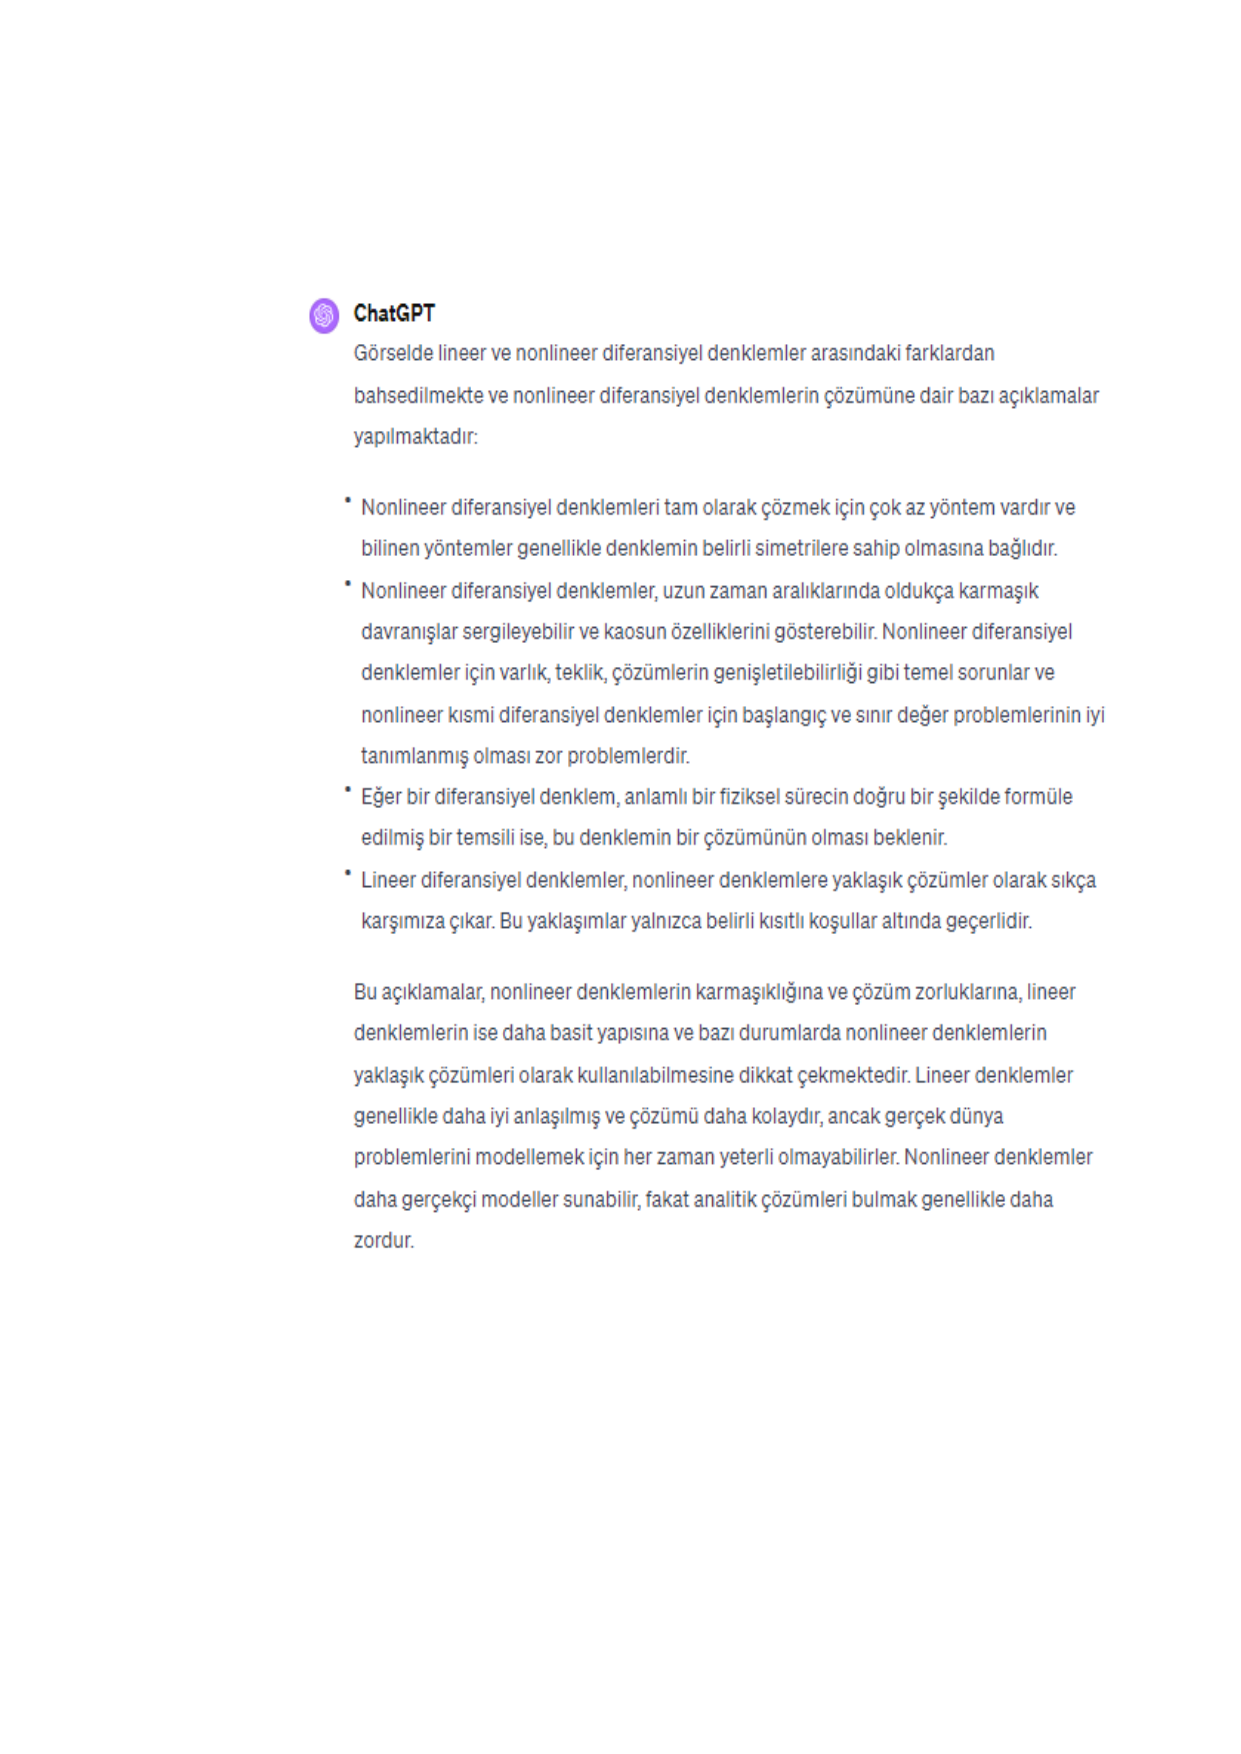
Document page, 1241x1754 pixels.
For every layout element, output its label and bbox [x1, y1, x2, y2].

picture [221, 288, 1138, 1257]
